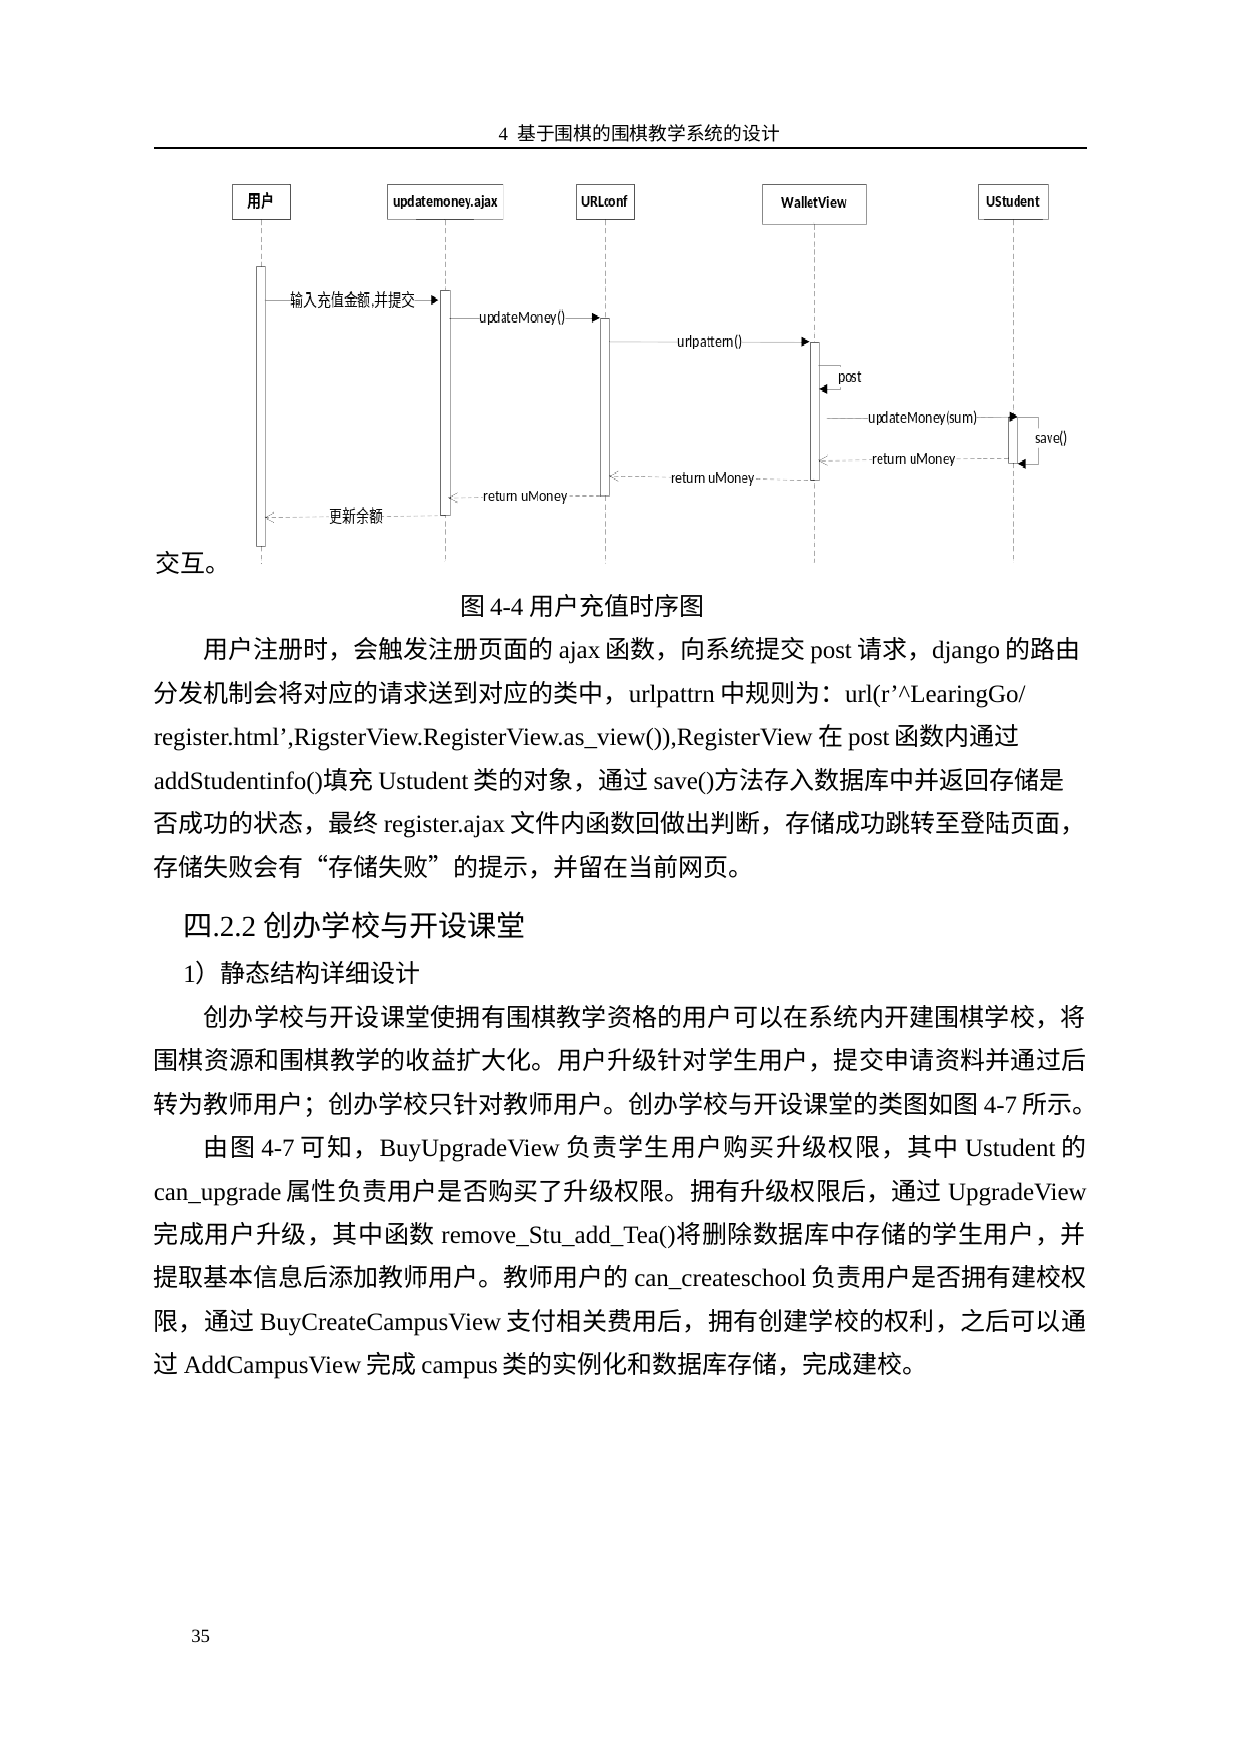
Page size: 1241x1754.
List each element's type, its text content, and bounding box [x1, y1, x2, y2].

text 用户注册时，会触发注册页面的ajax函数，向系统提交post请求，django的路由分发机制会将对应的请求送到对应的类中，urlpattrn中规则为：url(r’^LearingGo/register.html’,RigsterView.RegisterView.as_view()),RegisterView在post函数内通过addStudentinfo()填充Ustudent类的对象，通过save()方法存入数据库中并返回存储是否成功的状态，最终register.ajax文件内函数回做出判断，存储成功跳转至登陆页面，存储失败会有“存储失败”的提示，并留在当前网页。 [153, 630, 1087, 883]
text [153, 177, 1087, 579]
subtitle 创办学校与开设课堂 [183, 903, 1087, 945]
subtitle 静态结构详细设计 [183, 954, 1087, 990]
text 图4-4 用户充值时序图 [153, 586, 1087, 623]
text 由图4-7可知，BuyUpgradeView负责学生用户购买升级权限，其中Ustudent的can_upgrade属性负责用户是否购买了升级权限。拥有升级权限后，通过UpgradeView完成用户升级，其中函数remove_Stu_add_Tea()将删除数据库中存储的学生用户，并提取基本信息后添加教师用户。教师用户的can_createschool负责用户是否拥有建校权限，通过BuyCreateCampusView支付相关费用后，拥有创建学校的权利，之后可以通过AddCampusView完成campus类的实例化和数据库存储，完成建校。 [153, 1127, 1087, 1381]
text 创办学校与开设课堂使拥有围棋教学资格的用户可以在系统内开建围棋学校，将围棋资源和围棋教学的收益扩大化。用户升级针对学生用户，提交申请资料并通过后转为教师用户；创办学校只针对教师用户。创办学校与开设课堂的类图如图4-7所示。 [153, 997, 1087, 1120]
